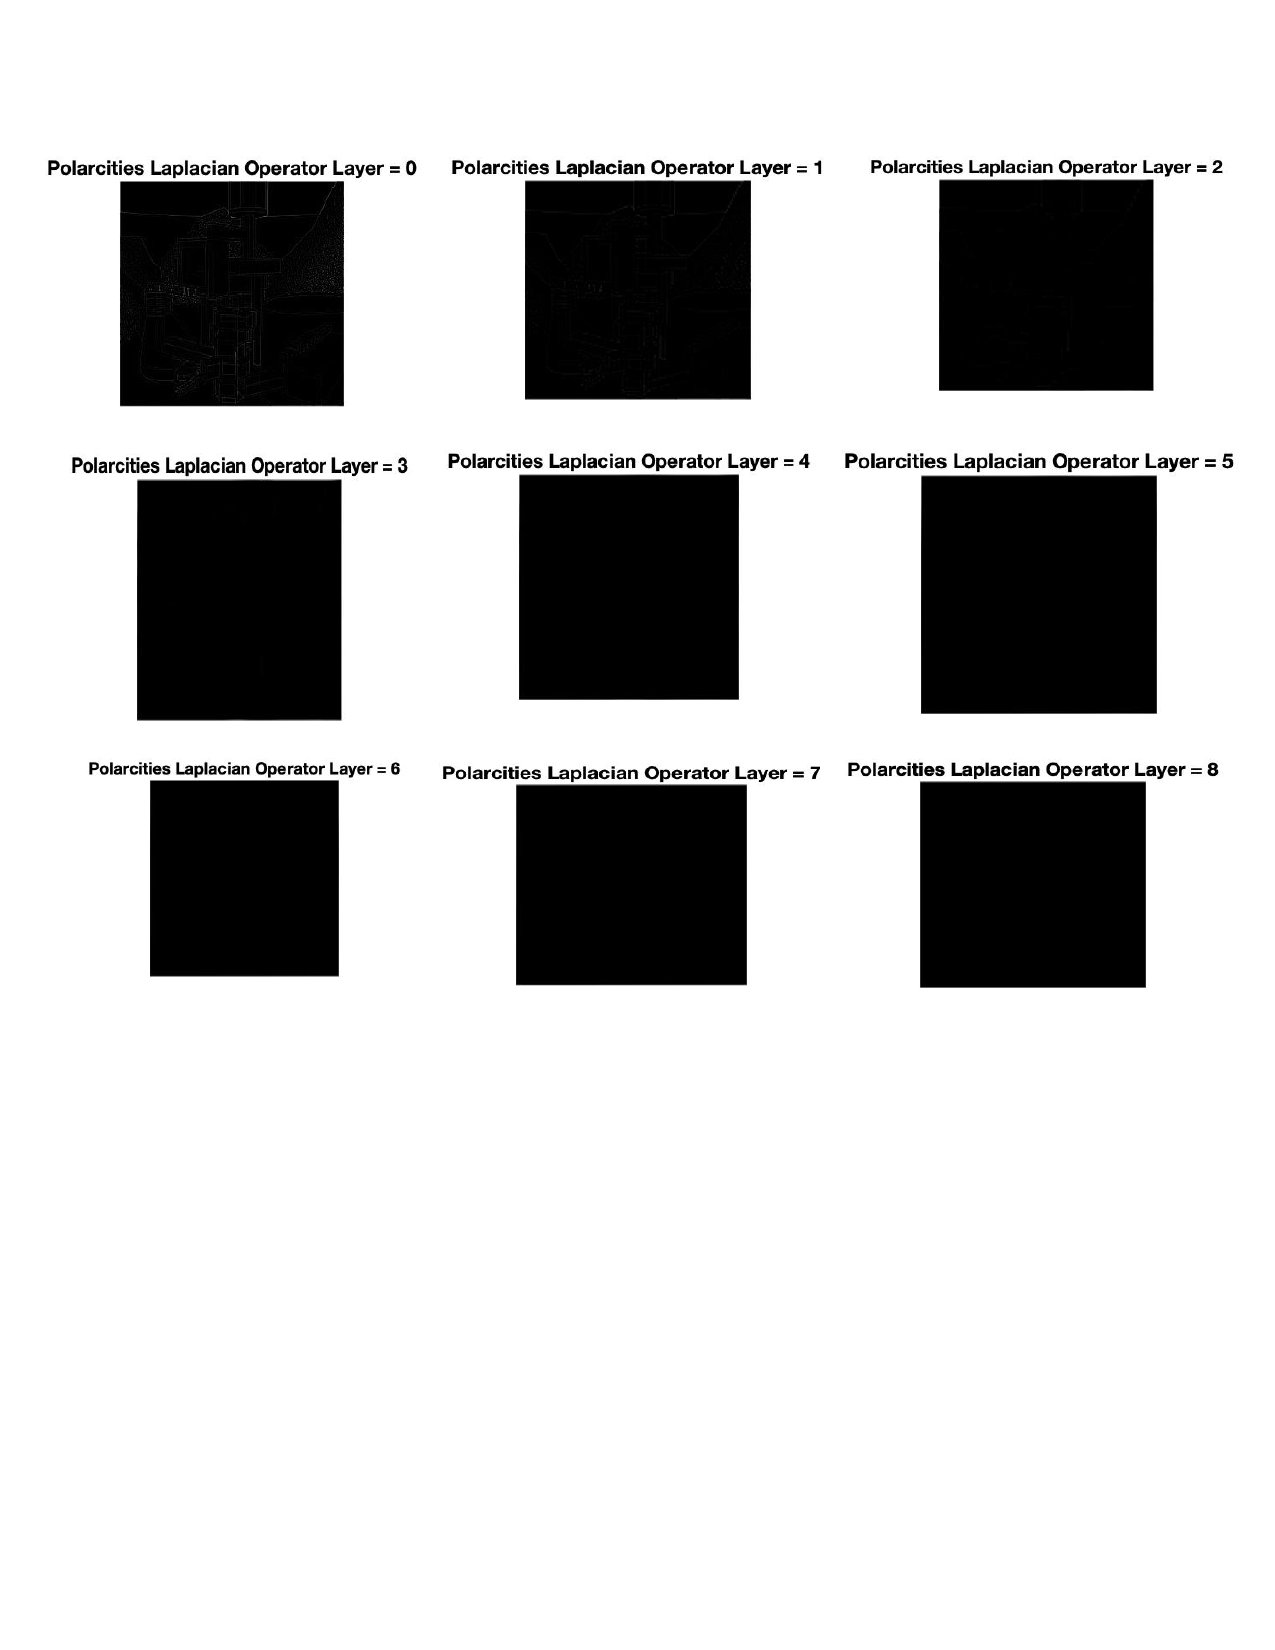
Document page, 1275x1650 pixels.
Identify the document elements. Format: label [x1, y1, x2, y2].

picture [24, 149, 1257, 1064]
